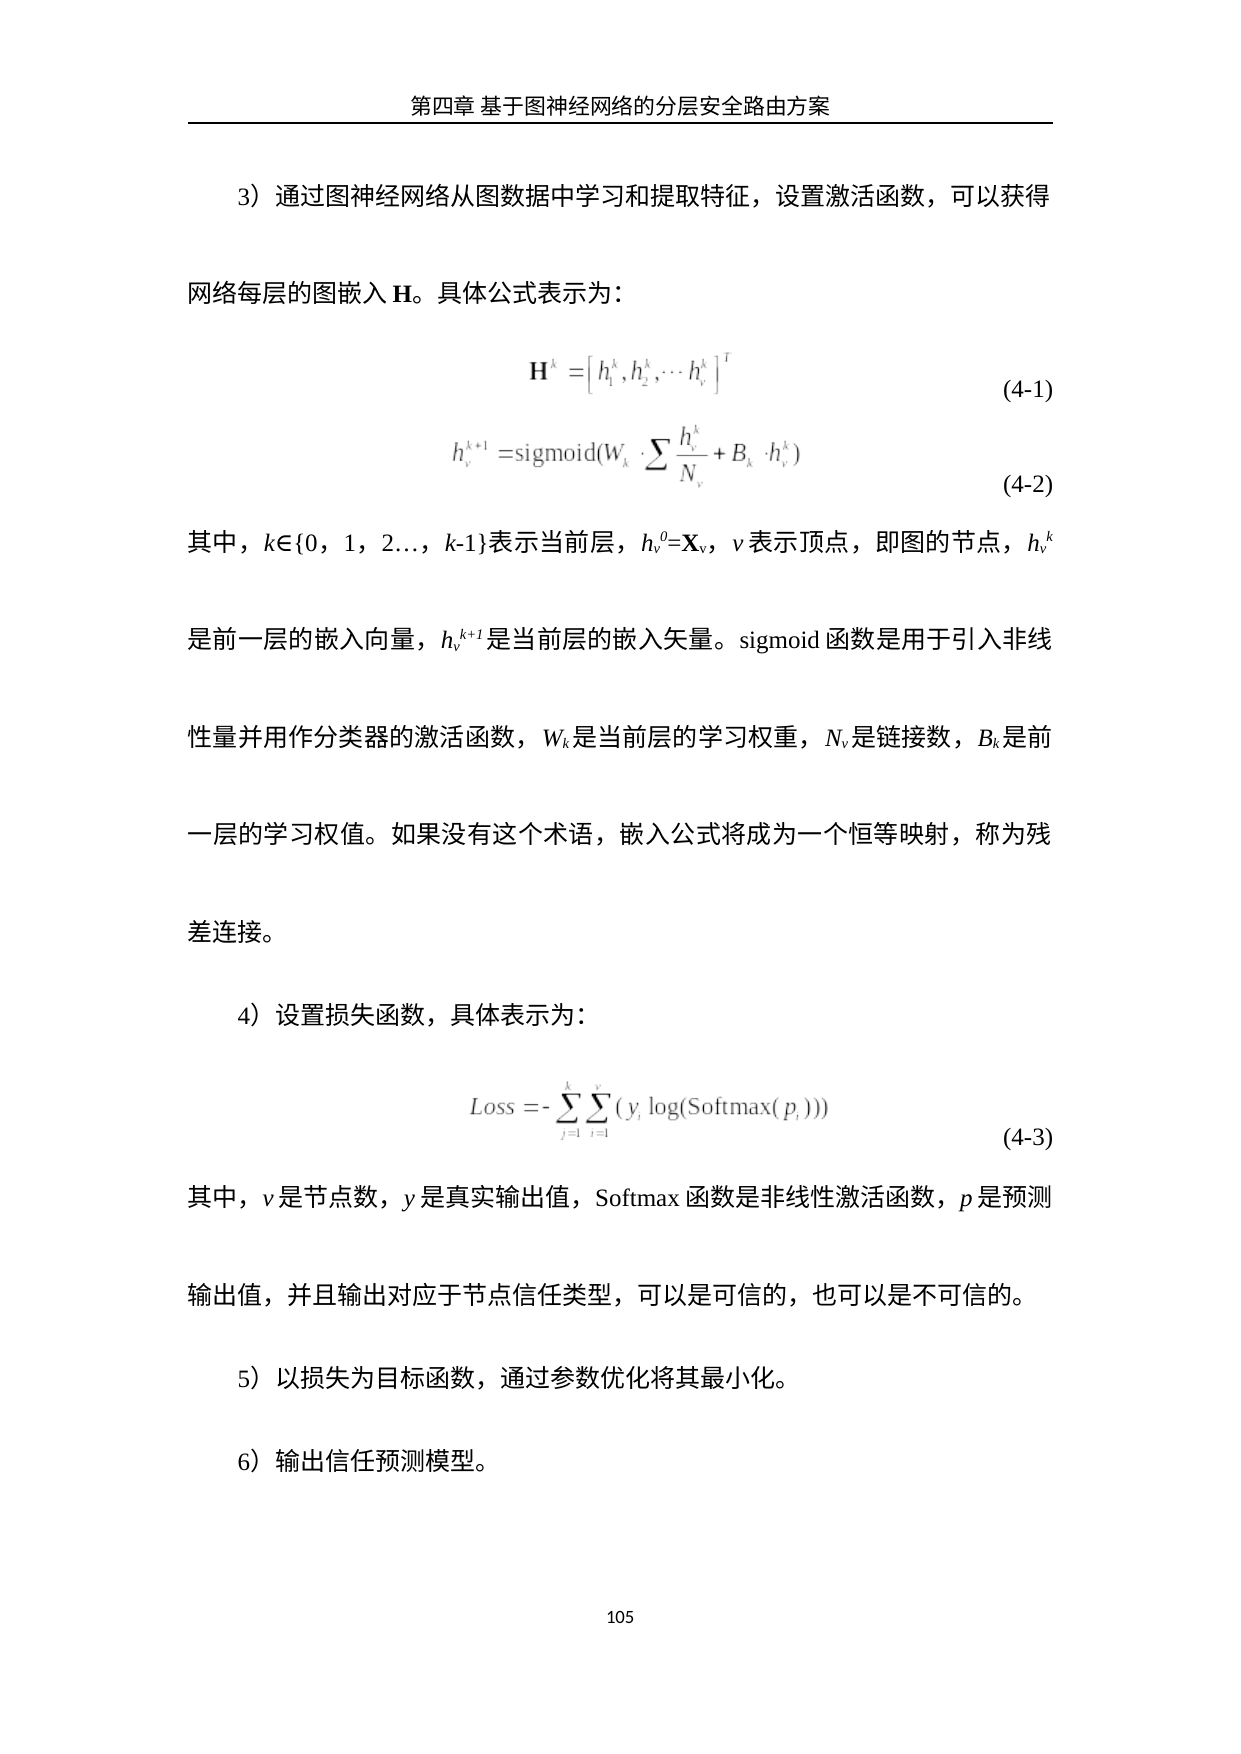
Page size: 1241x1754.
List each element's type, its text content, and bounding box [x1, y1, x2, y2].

text 5）以损失为目标函数，通过参数优化将其最小化。 [187, 1344, 1053, 1409]
text 其中，v是节点数，y是真实输出值，Softmax函数是非线性激活函数，p是预测输出值，并且输出对应于节点信任类型，可以是可信的，也可以是不可信的。 [187, 1163, 1053, 1326]
text (4-1) [187, 343, 1053, 408]
text (4-2) [187, 409, 1053, 507]
text (4-3) [187, 1064, 1053, 1162]
text 6）输出信任预测模型。 [187, 1427, 1053, 1492]
text 其中，k∈{0，1，2…，k-1}表示当前层，hv0=Xv，v表示顶点，即图的节点，hvk是前一层的嵌入向量，hvk+1是当前层的嵌入矢量。sigmoid函数是用于引入非线性量并用作分类器的激活函数，Wk是当前层的学习权重，Nv是链接数，Bk是前一层的学习权值。如果没有这个术语，嵌入公式将成为一个恒等映射，称为残差连接。 [187, 508, 1053, 963]
text 4）设置损失函数，具体表示为： [187, 981, 1053, 1046]
text 3）通过图神经网络从图数据中学习和提取特征，设置激活函数，可以获得网络每层的图嵌入H。具体公式表示为： [187, 162, 1053, 324]
